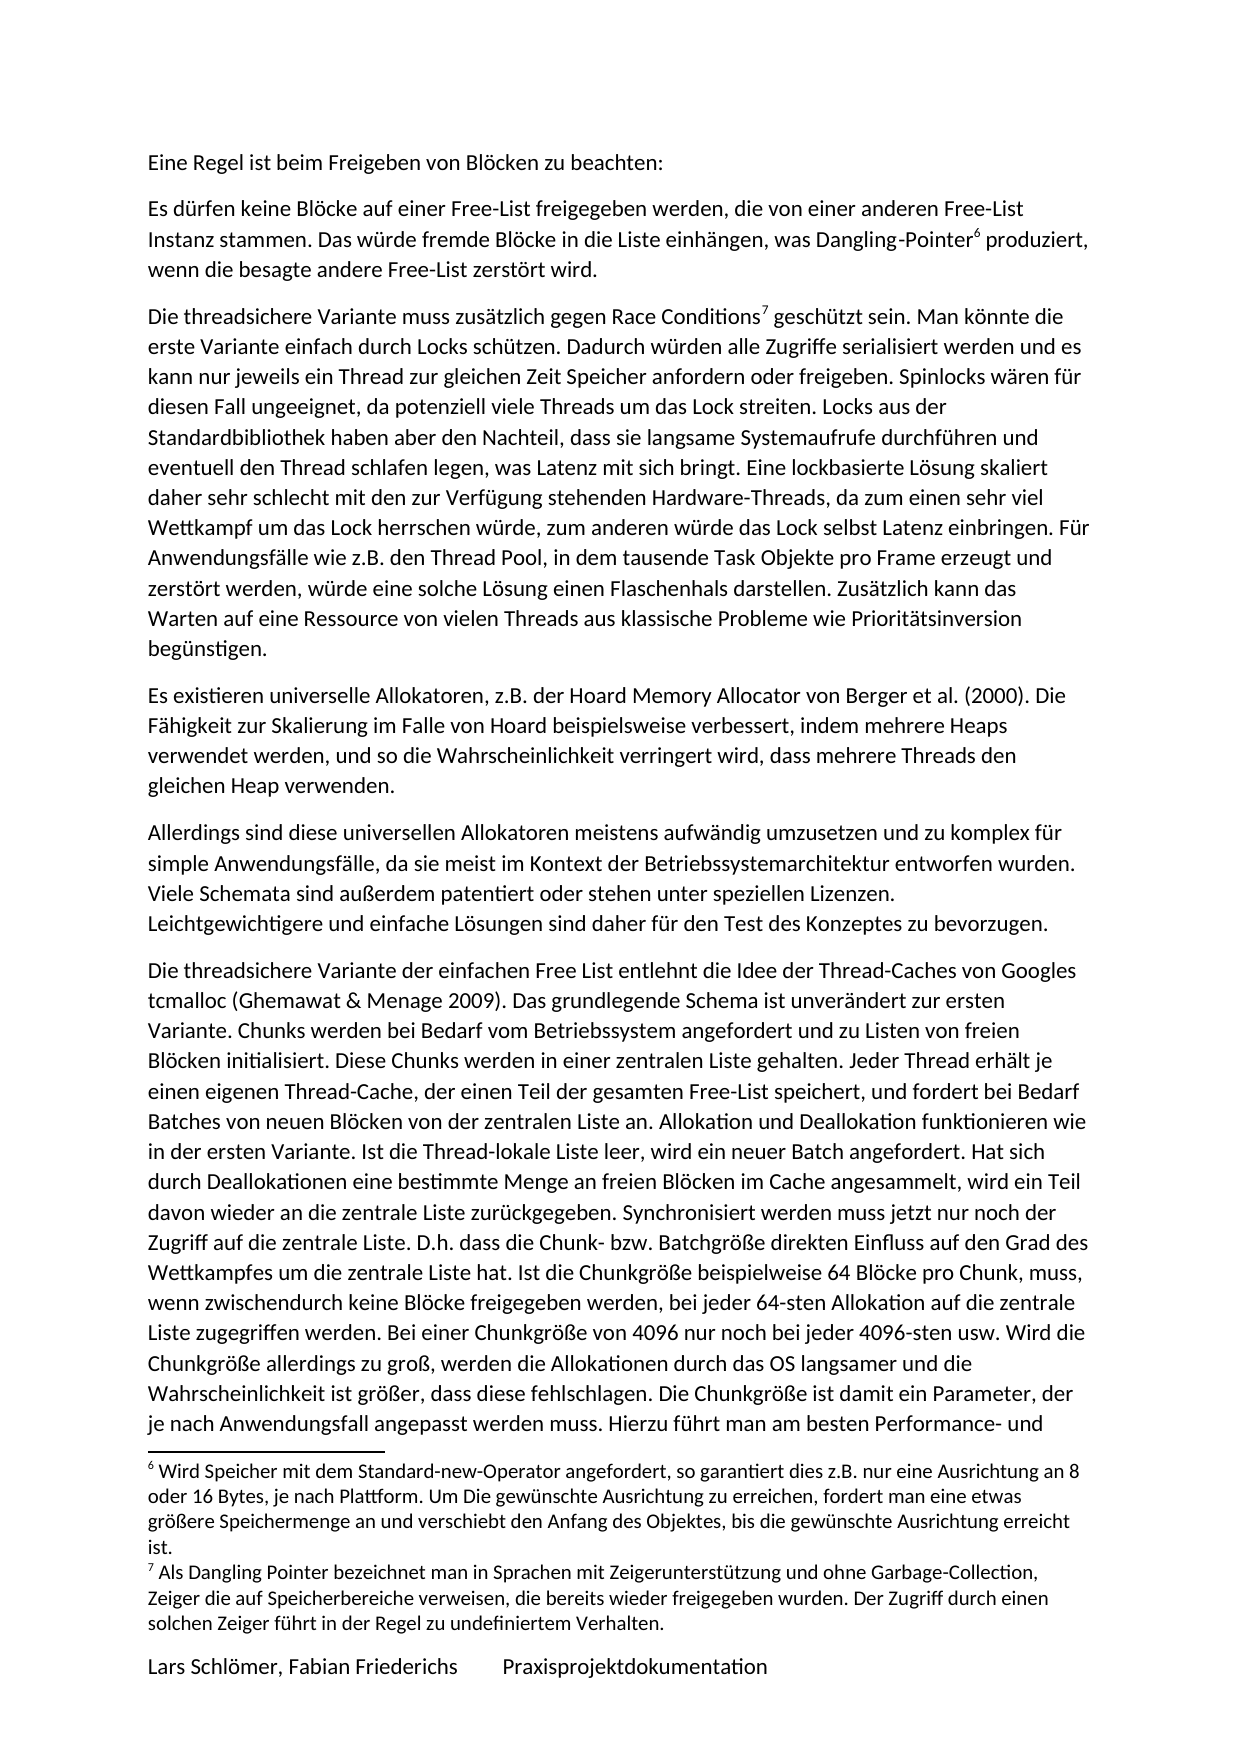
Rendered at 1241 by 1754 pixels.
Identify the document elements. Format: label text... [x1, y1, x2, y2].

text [148, 956, 1093, 1437]
text Es dürfen keine Blöcke auf einer Free-List freigegeben werden, die von einer anderen Free-List Instanz stammen. Das würde fremde Blöcke in die Liste einhängen, was Dangling-Pointer produziert, wenn die besagte andere Free-List zerstört wird. [148, 194, 1093, 283]
text Die threadsichere Variante muss zusätzlich gegen Race Conditions geschützt sein. Man könnte die erste Variante einfach durch Locks schützen. Dadurch würden alle Zugriffe serialisiert werden und es kann nur jeweils ein Thread zur gleichen Zeit Speicher anfordern oder freigeben. Spinlocks wären für diesen Fall ungeeignet, da potenziell viele Threads um das Lock streiten. Locks aus der Standardbibliothek haben aber den Nachteil, dass sie langsame Systemaufrufe durchführen und eventuell den Thread schlafen legen, was Latenz mit sich bringt. Eine lockbasierte Lösung skaliert daher sehr schlecht mit den zur Verfügung stehenden Hardware-Threads, da zum einen sehr viel Wettkampf um das Lock herrschen würde, zum anderen würde das Lock selbst Latenz einbringen. Für Anwendungsfälle wie z.B. den Thread Pool, in dem tausende Task Objekte pro Frame erzeugt und zerstört werden, würde eine solche Lösung einen Flaschenhals darstellen. Zusätzlich kann das Warten auf eine Ressource von vielen Threads aus klassische Probleme wie Prioritätsinversion begünstigen. [148, 302, 1093, 662]
text Allerdings sind diese universellen Allokatoren meistens aufwändig umzusetzen und zu komplex für simple Anwendungsfälle, da sie meist im Kontext der Betriebssystemarchitektur entworfen wurden. Viele Schemata sind außerdem patentiert oder stehen unter speziellen Lizenzen. Leichtgewichtigere und einfache Lösungen sind daher für den Test des Konzeptes zu bevorzugen. [148, 818, 1093, 937]
text Es existieren universelle Allokatoren, z.B. der Hoard Memory Allocator von Berger et al. (2000). Die Fähigkeit zur Skalierung im Falle von Hoard beispielsweise verbessert, indem mehrere Heaps verwendet werden, und so die Wahrscheinlichkeit verringert wird, dass mehrere Threads den gleichen Heap verwenden. [148, 681, 1093, 799]
text Eine Regel ist beim Freigeben von Blöcken zu beachten: [148, 148, 1093, 176]
